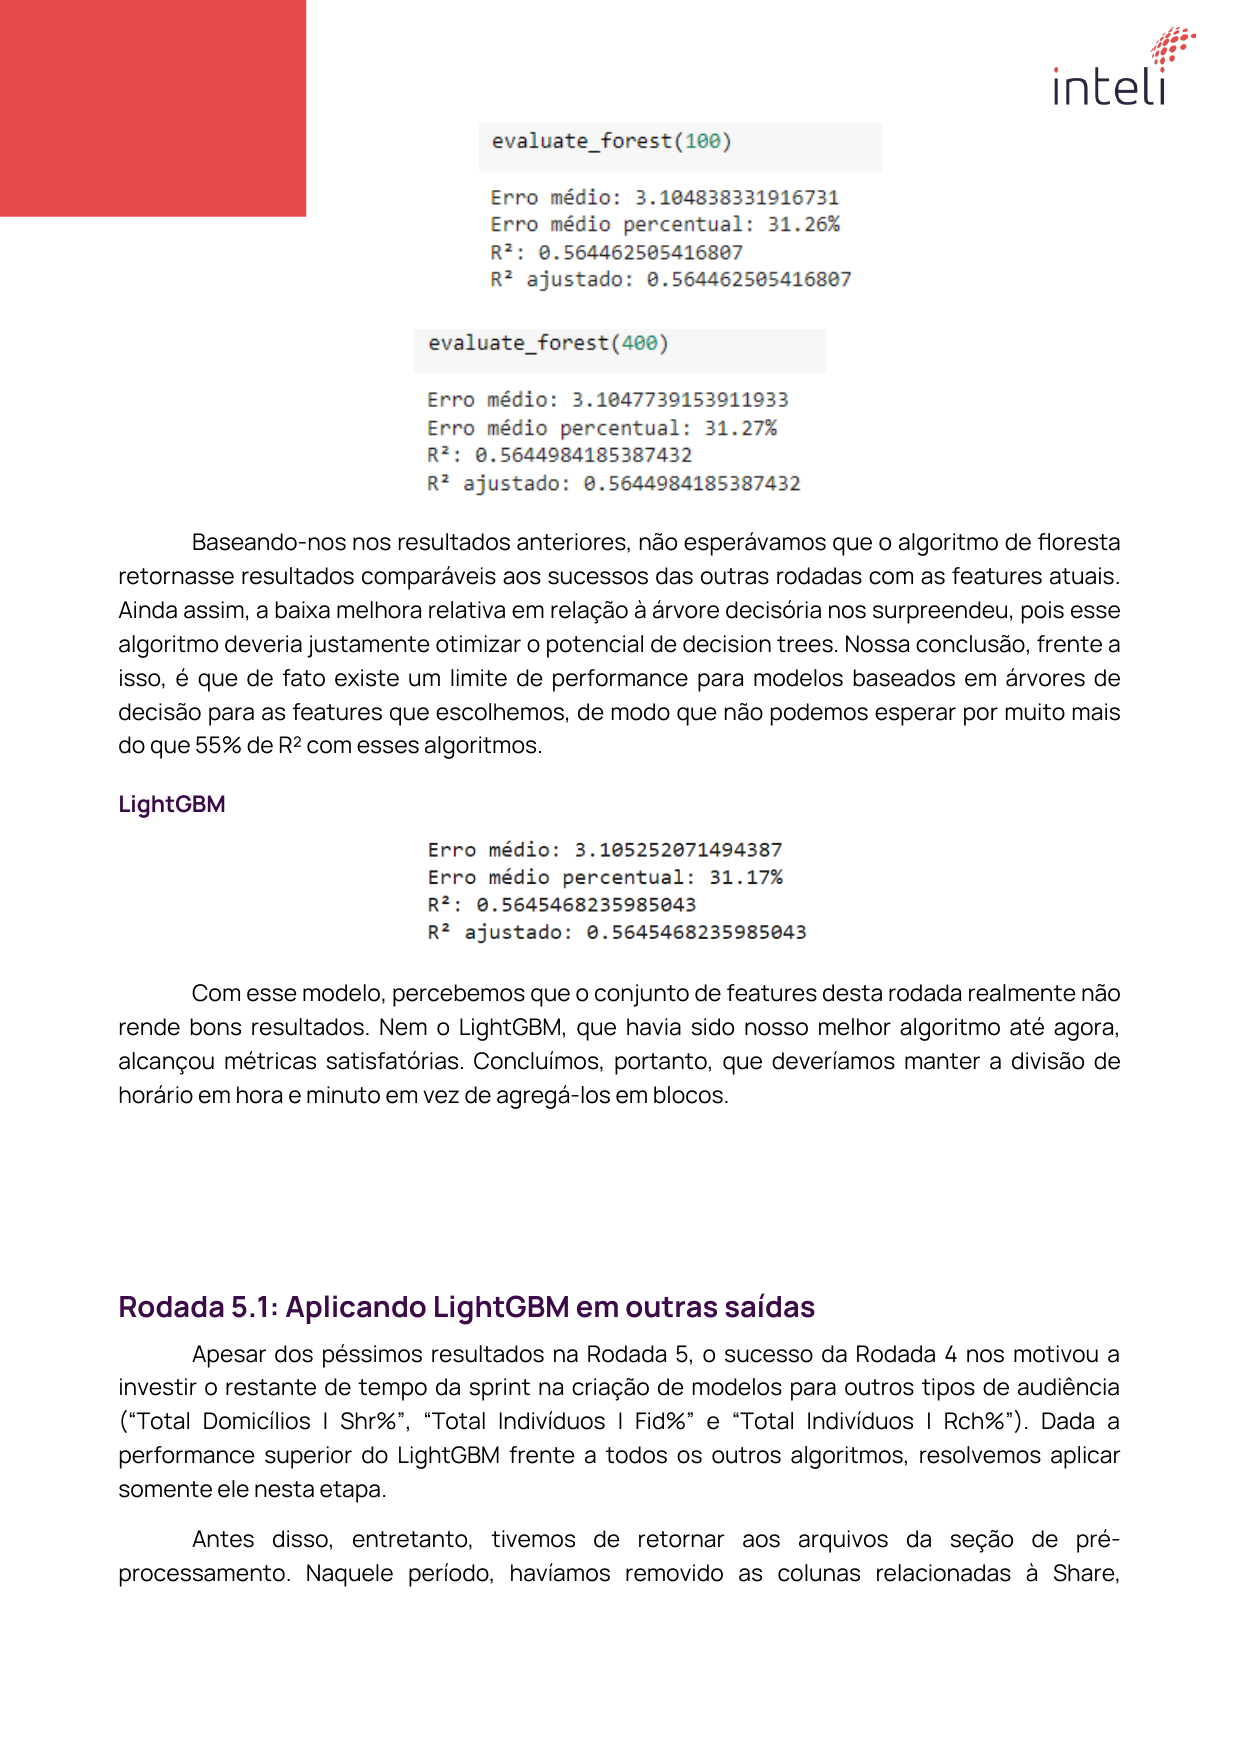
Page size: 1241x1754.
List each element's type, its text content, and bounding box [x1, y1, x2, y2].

subtitle LightGBM [118, 788, 1122, 820]
text Apesar dos péssimos resultados na Rodada 5, o sucesso da Rodada 4 nos motivou a investir o restante de tempo da sprint na criação de modelos para outros tipos de audiência (“Total Domicílios | Shr%”, “Total Indivíduos | Fid%” e “Total Indivíduos | Rch%”). Dada a performance superior do LightGBM frente a todos os outros algoritmos, resolvemos aplicar somente ele nesta etapa. [118, 1337, 1122, 1504]
picture [0, 0, 307, 217]
text Com esse modelo, percebemos que o conjunto de features desta rodada realmente não rende bons resultados. Nem o LightGBM, que havia sido nosso melhor algoritmo até agora, alcançou métricas satisfatórias. Concluímos, portanto, que deveríamos manter a divisão de horário em hora e minuto em vez de agregá-los em blocos. [118, 977, 1122, 1110]
picture [478, 123, 882, 310]
subtitle Rodada 5.1: Aplicando LightGBM em outras saídas [118, 1286, 1122, 1326]
picture [1054, 27, 1197, 105]
picture [413, 329, 827, 508]
picture [422, 826, 819, 958]
text Baseando-nos nos resultados anteriores, não esperávamos que o algoritmo de floresta retornasse resultados comparáveis aos sucessos das outras rodadas com as features atuais. Ainda assim, a baixa melhora relativa em relação à árvore decisória nos surpreendeu, pois esse algoritmo deveria justamente otimizar o potencial de decision trees. Nossa conclusão, frente a isso, é que de fato existe um limite de performance para modelos baseados em árvores de decisão para as features que escolhemos, de modo que não podemos esperar por muito mais do que 55% de R² com esses algoritmos. [118, 526, 1122, 761]
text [118, 1523, 1122, 1589]
